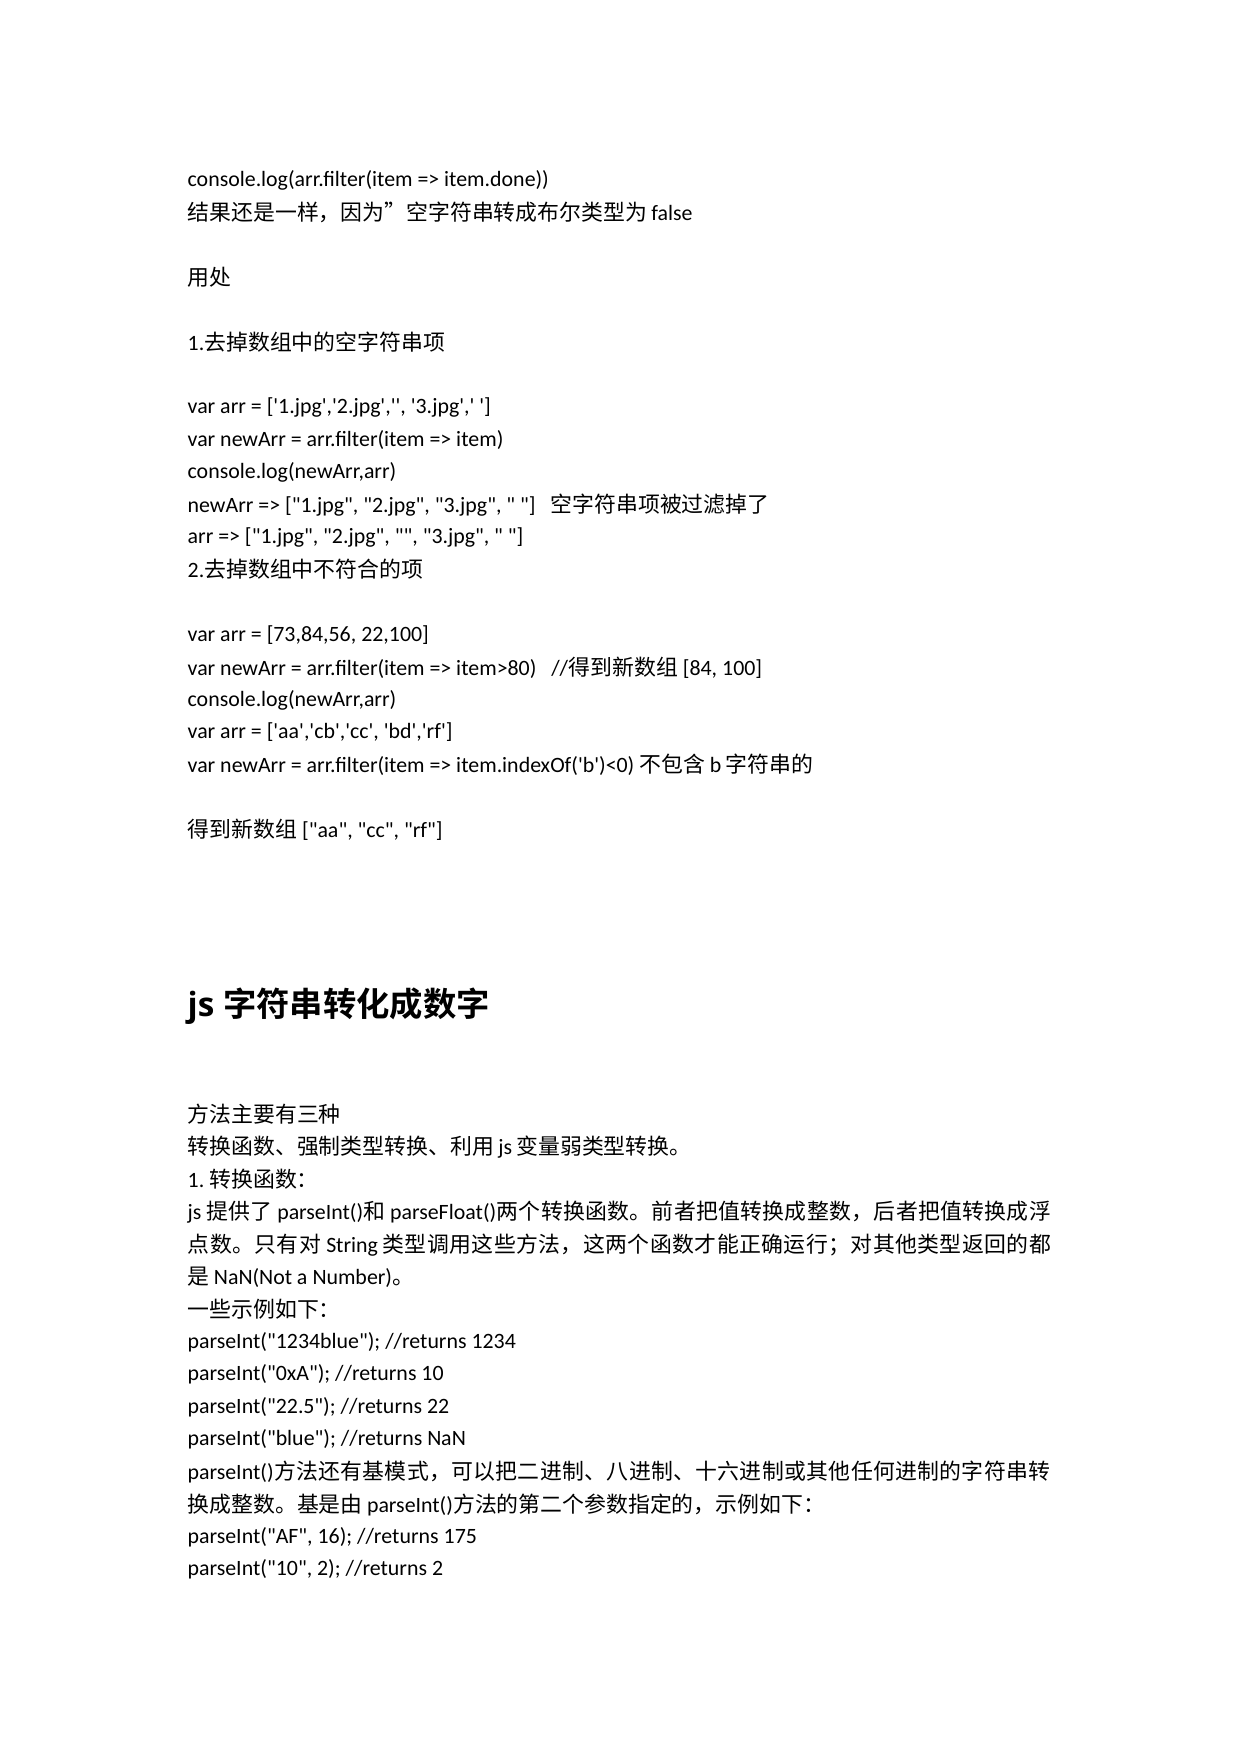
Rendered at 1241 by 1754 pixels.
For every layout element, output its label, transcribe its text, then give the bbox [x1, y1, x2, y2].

text console.log(newArr,arr) [187, 682, 1053, 714]
text parseInt("22.5"); //returns 22 [187, 1389, 1053, 1421]
text var newArr = arr.filter(item => item.indexOf('b')<0) 不包含b字符串的 [187, 747, 1053, 779]
text arr => ["1.jpg", "2.jpg", "", "3.jpg", " "] [187, 519, 1053, 552]
text 方法主要有三种 [187, 1096, 1053, 1129]
text 结果还是一样，因为”空字符串转成布尔类型为false [187, 194, 1053, 227]
text console.log(newArr,arr) [187, 454, 1053, 487]
text 1.去掉数组中的空字符串项 [187, 324, 1053, 357]
text 一些示例如下： [187, 1291, 1053, 1324]
text console.log(arr.filter(item => item.done)) [187, 162, 1053, 194]
text 1. 转换函数： [187, 1161, 1053, 1194]
subtitle js 字符串转化成数字 [187, 969, 1053, 1034]
text var newArr = arr.filter(item => item>80) //得到新数组 [84, 100] [187, 649, 1053, 682]
text 转换函数、强制类型转换、利用js变量弱类型转换。 [187, 1129, 1053, 1161]
text newArr => ["1.jpg", "2.jpg", "3.jpg", " "] 空字符串项被过滤掉了 [187, 487, 1053, 519]
text parseInt("10", 2); //returns 2 [187, 1551, 1053, 1584]
text 得到新数组 ["aa", "cc", "rf"] [187, 812, 1053, 844]
text var arr = ['1.jpg','2.jpg','', '3.jpg',' '] [187, 389, 1053, 422]
text var newArr = arr.filter(item => item) [187, 422, 1053, 454]
text parseInt("1234blue"); //returns 1234 [187, 1324, 1053, 1356]
text parseInt("0xA"); //returns 10 [187, 1356, 1053, 1389]
text 用处 [187, 259, 1053, 292]
text 2.去掉数组中不符合的项 [187, 552, 1053, 584]
text var arr = ['aa','cb','cc', 'bd','rf'] [187, 714, 1053, 747]
text parseInt("AF", 16); //returns 175 [187, 1519, 1053, 1551]
text parseInt()方法还有基模式，可以把二进制、八进制、十六进制或其他任何进制的字符串转换成整数。基是由parseInt()方法的第二个参数指定的，示例如下： [187, 1454, 1053, 1519]
text js提供了parseInt()和parseFloat()两个转换函数。前者把值转换成整数，后者把值转换成浮点数。只有对String类型调用这些方法，这两个函数才能正确运行；对其他类型返回的都是NaN(Not a Number)。 [187, 1194, 1053, 1291]
text var arr = [73,84,56, 22,100] [187, 617, 1053, 649]
text parseInt("blue"); //returns NaN [187, 1421, 1053, 1454]
